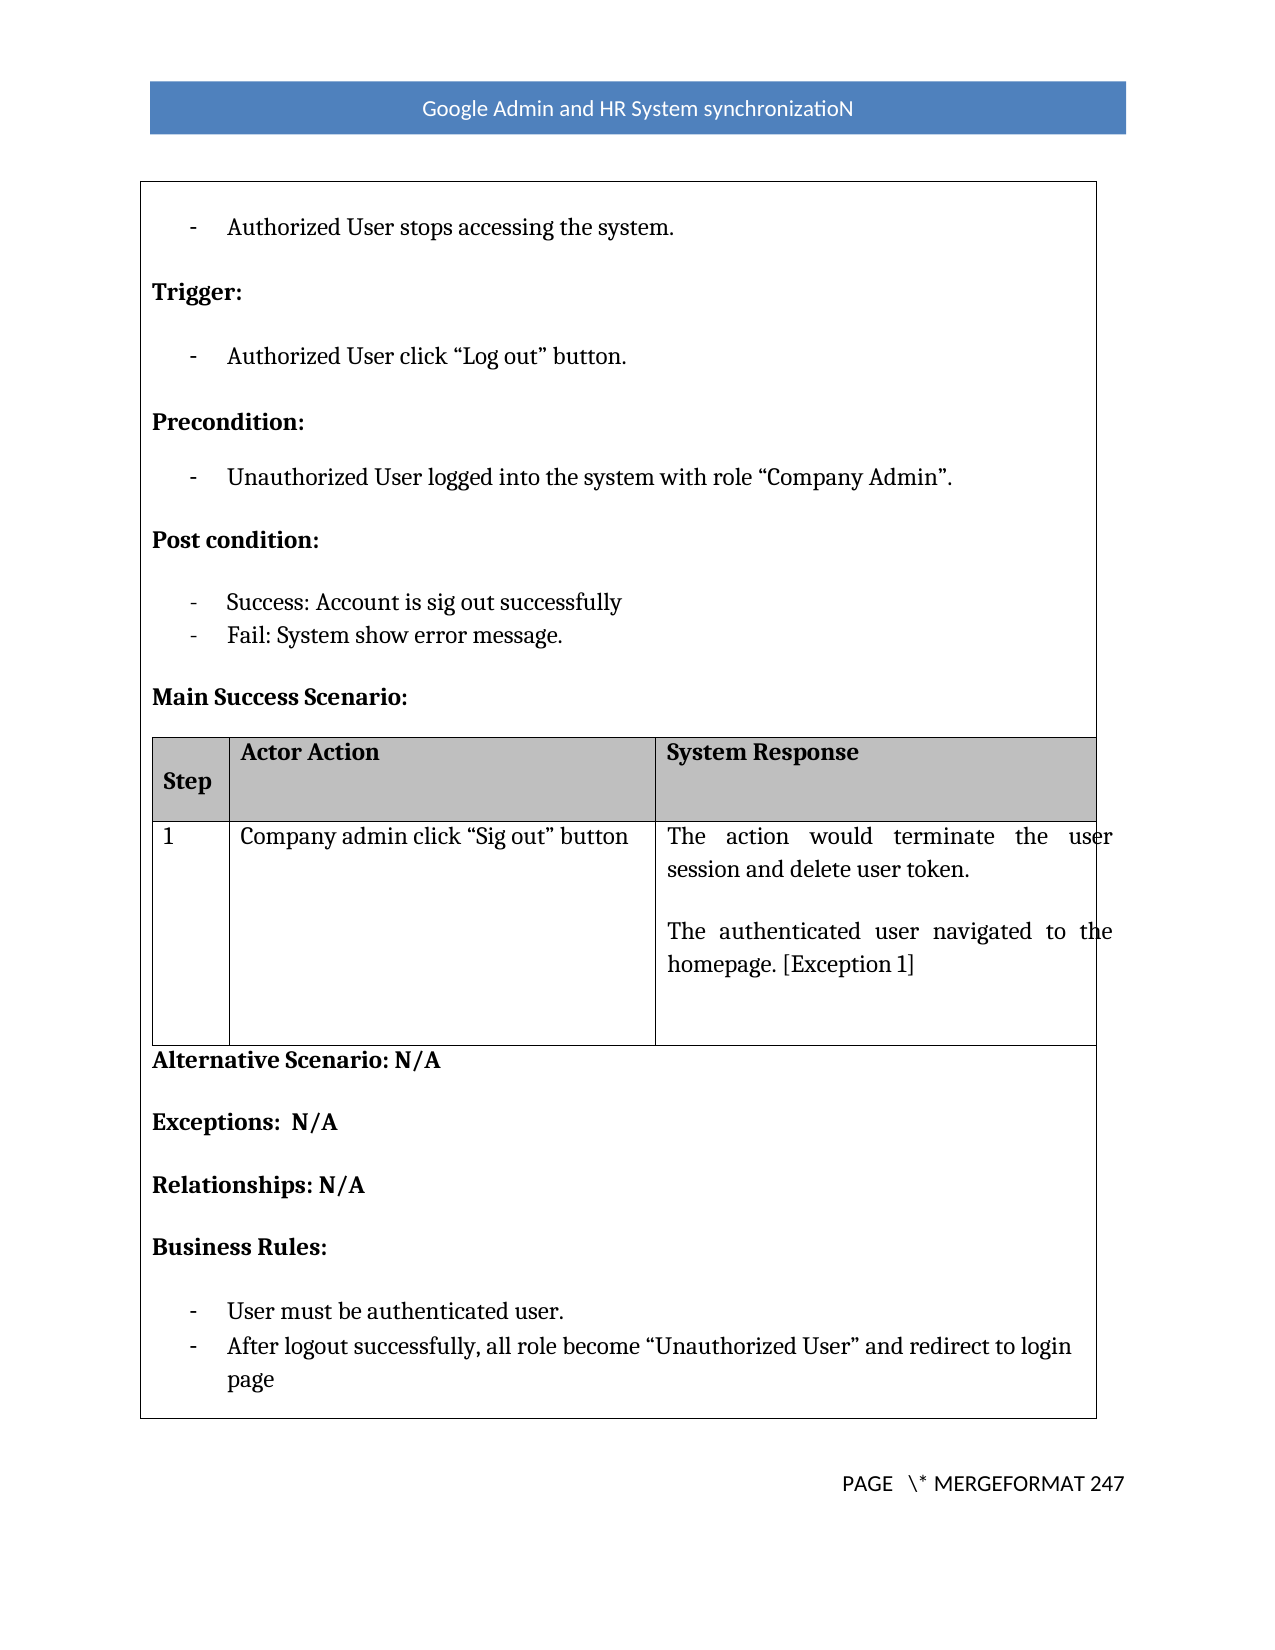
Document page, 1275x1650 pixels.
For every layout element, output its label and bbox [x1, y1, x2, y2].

table_cell [141, 182, 1096, 1418]
